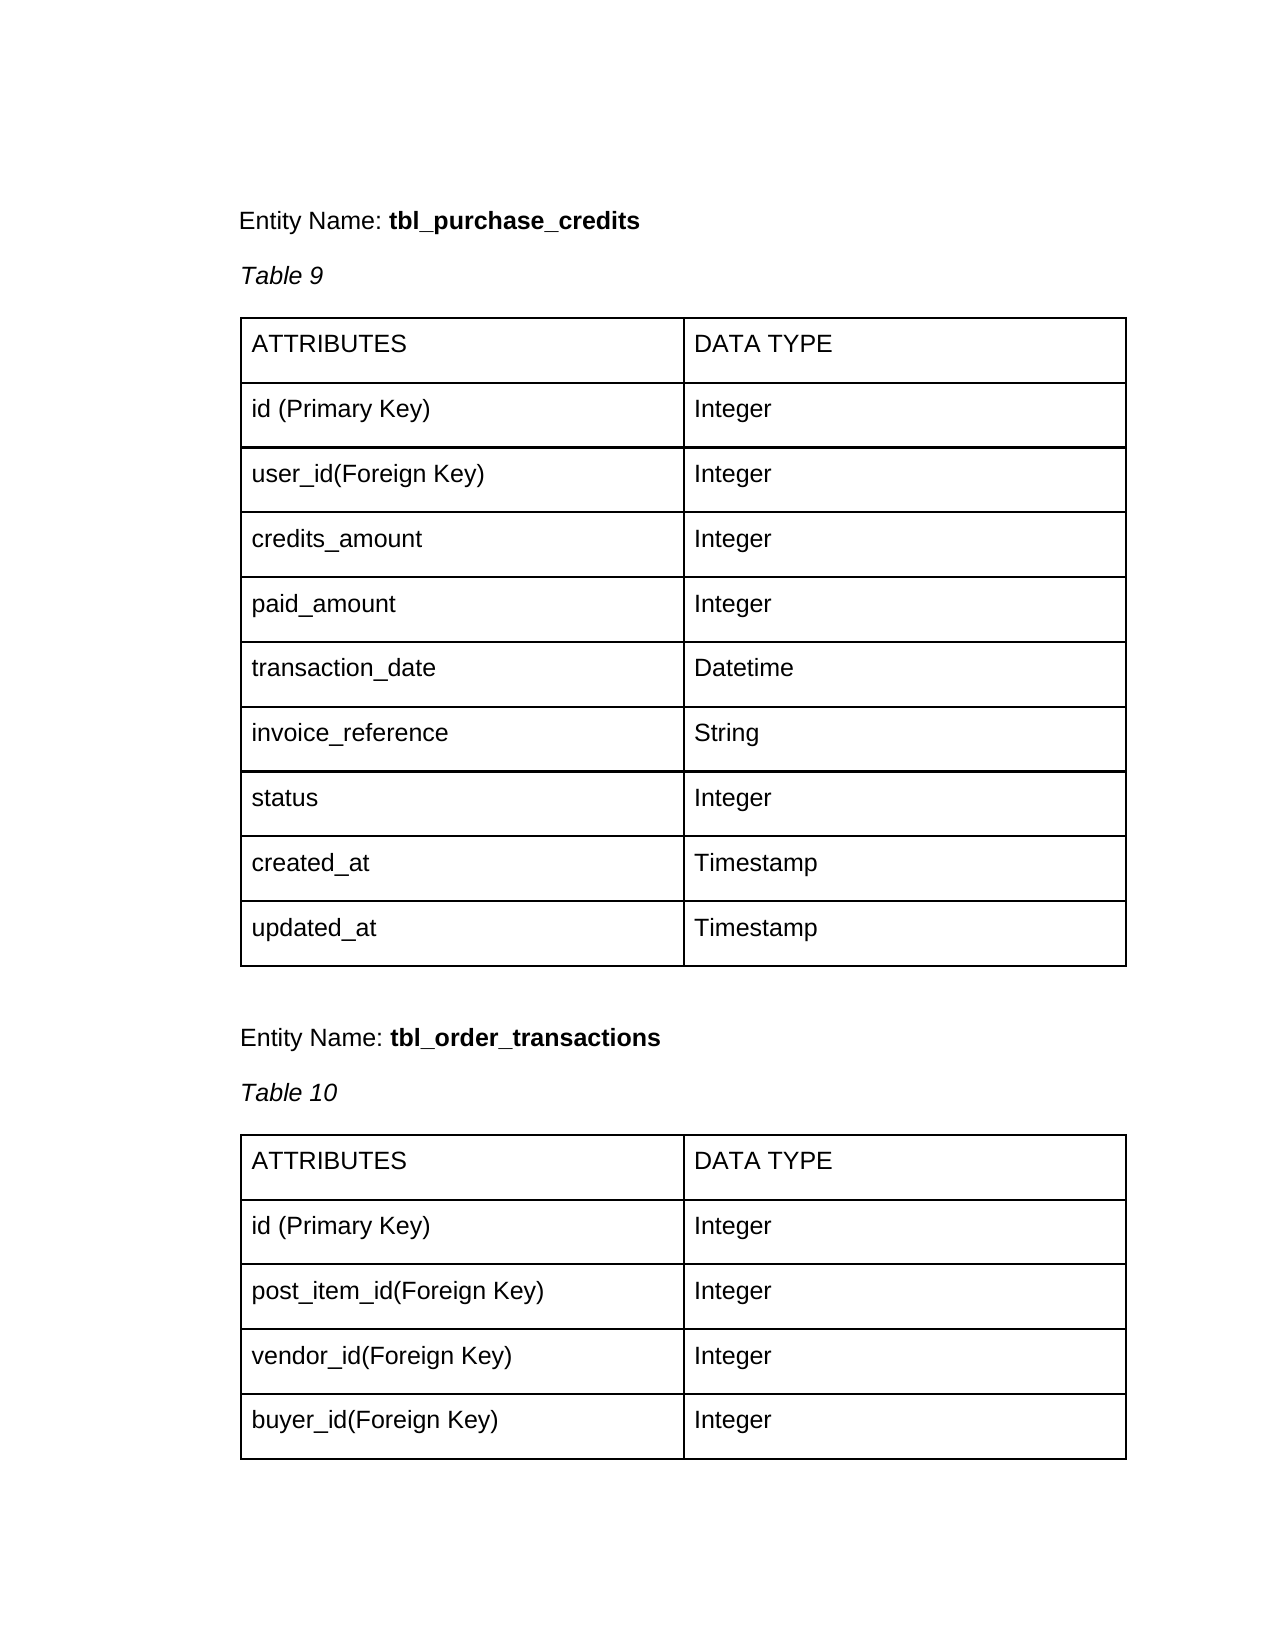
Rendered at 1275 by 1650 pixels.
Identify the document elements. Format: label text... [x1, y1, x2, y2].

table_cell vendor_id(Foreign Key) [242, 1330, 683, 1393]
table_cell Integer [685, 384, 1125, 446]
table_header DATA TYPE [685, 319, 1125, 382]
table_cell updated_at [242, 902, 683, 965]
text Entity Name: tbl_order_transactions [240, 1022, 1125, 1051]
table_cell credits_amount [242, 513, 683, 576]
table_cell Integer [685, 1201, 1125, 1263]
text Entity Name: tbl_purchase_credits [225, 206, 1125, 234]
table_cell Integer [685, 513, 1125, 576]
table_header ATTRIBUTES [242, 319, 683, 382]
text Table 9 [240, 261, 1125, 290]
table_cell Integer [685, 1395, 1125, 1458]
table_header DATA TYPE [685, 1136, 1125, 1198]
table_cell id (Primary Key) [242, 384, 683, 446]
table_cell String [685, 708, 1125, 770]
table_cell Timestamp [685, 837, 1125, 900]
table_cell invoice_reference [242, 708, 683, 770]
table_cell created_at [242, 837, 683, 900]
table_cell status [242, 773, 683, 835]
table_cell Integer [685, 1265, 1125, 1328]
table_cell Integer [685, 1330, 1125, 1393]
table_cell buyer_id(Foreign Key) [242, 1395, 683, 1458]
table_cell Integer [685, 773, 1125, 835]
table_cell Integer [685, 578, 1125, 641]
table_cell id (Primary Key) [242, 1201, 683, 1263]
table_cell user_id(Foreign Key) [242, 449, 683, 511]
table_cell transaction_date [242, 643, 683, 706]
table_cell paid_amount [242, 578, 683, 641]
table_cell Integer [685, 449, 1125, 511]
table_header ATTRIBUTES [242, 1136, 683, 1198]
text Table 10 [240, 1078, 1125, 1107]
table_cell post_item_id(Foreign Key) [242, 1265, 683, 1328]
table_cell Datetime [685, 643, 1125, 706]
table_cell Timestamp [685, 902, 1125, 965]
